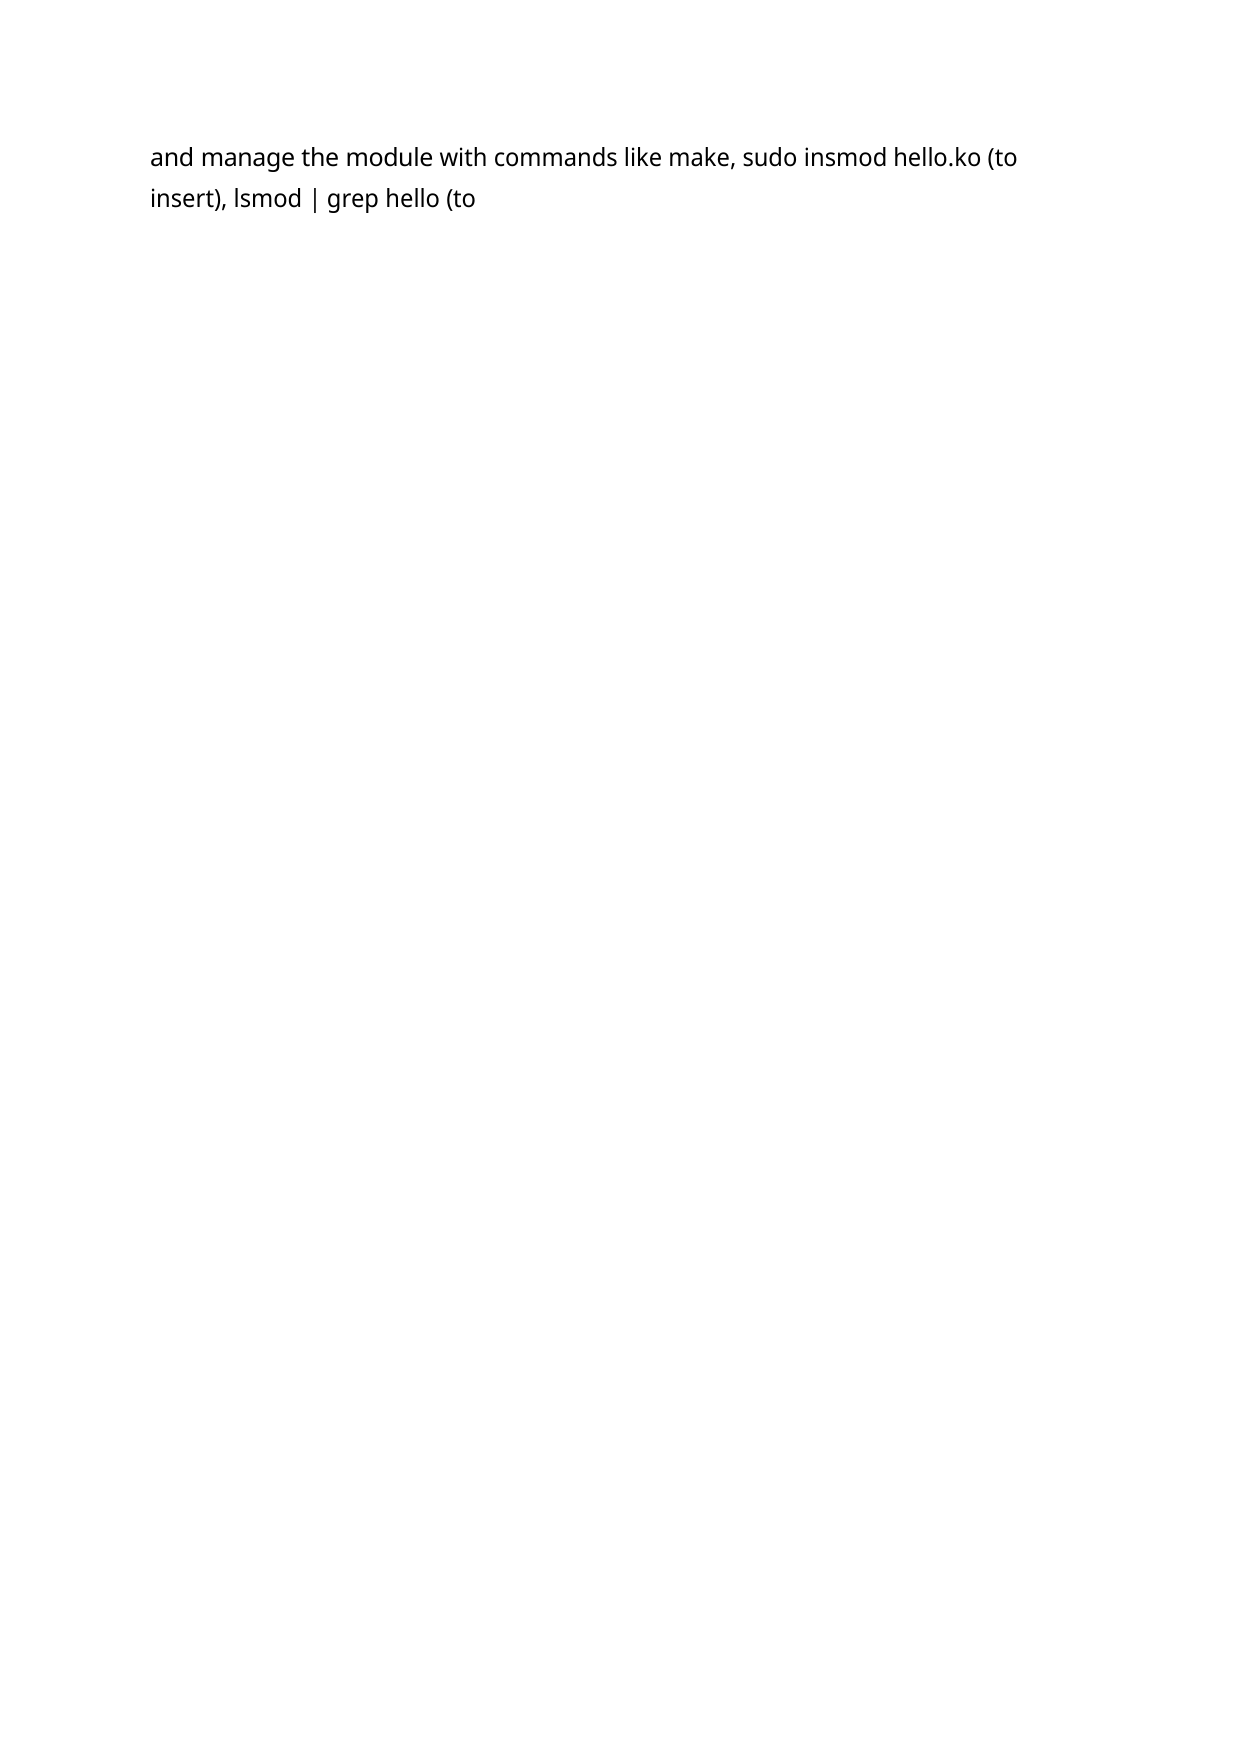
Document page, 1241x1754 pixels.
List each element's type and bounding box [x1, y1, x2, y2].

text [150, 139, 1078, 215]
